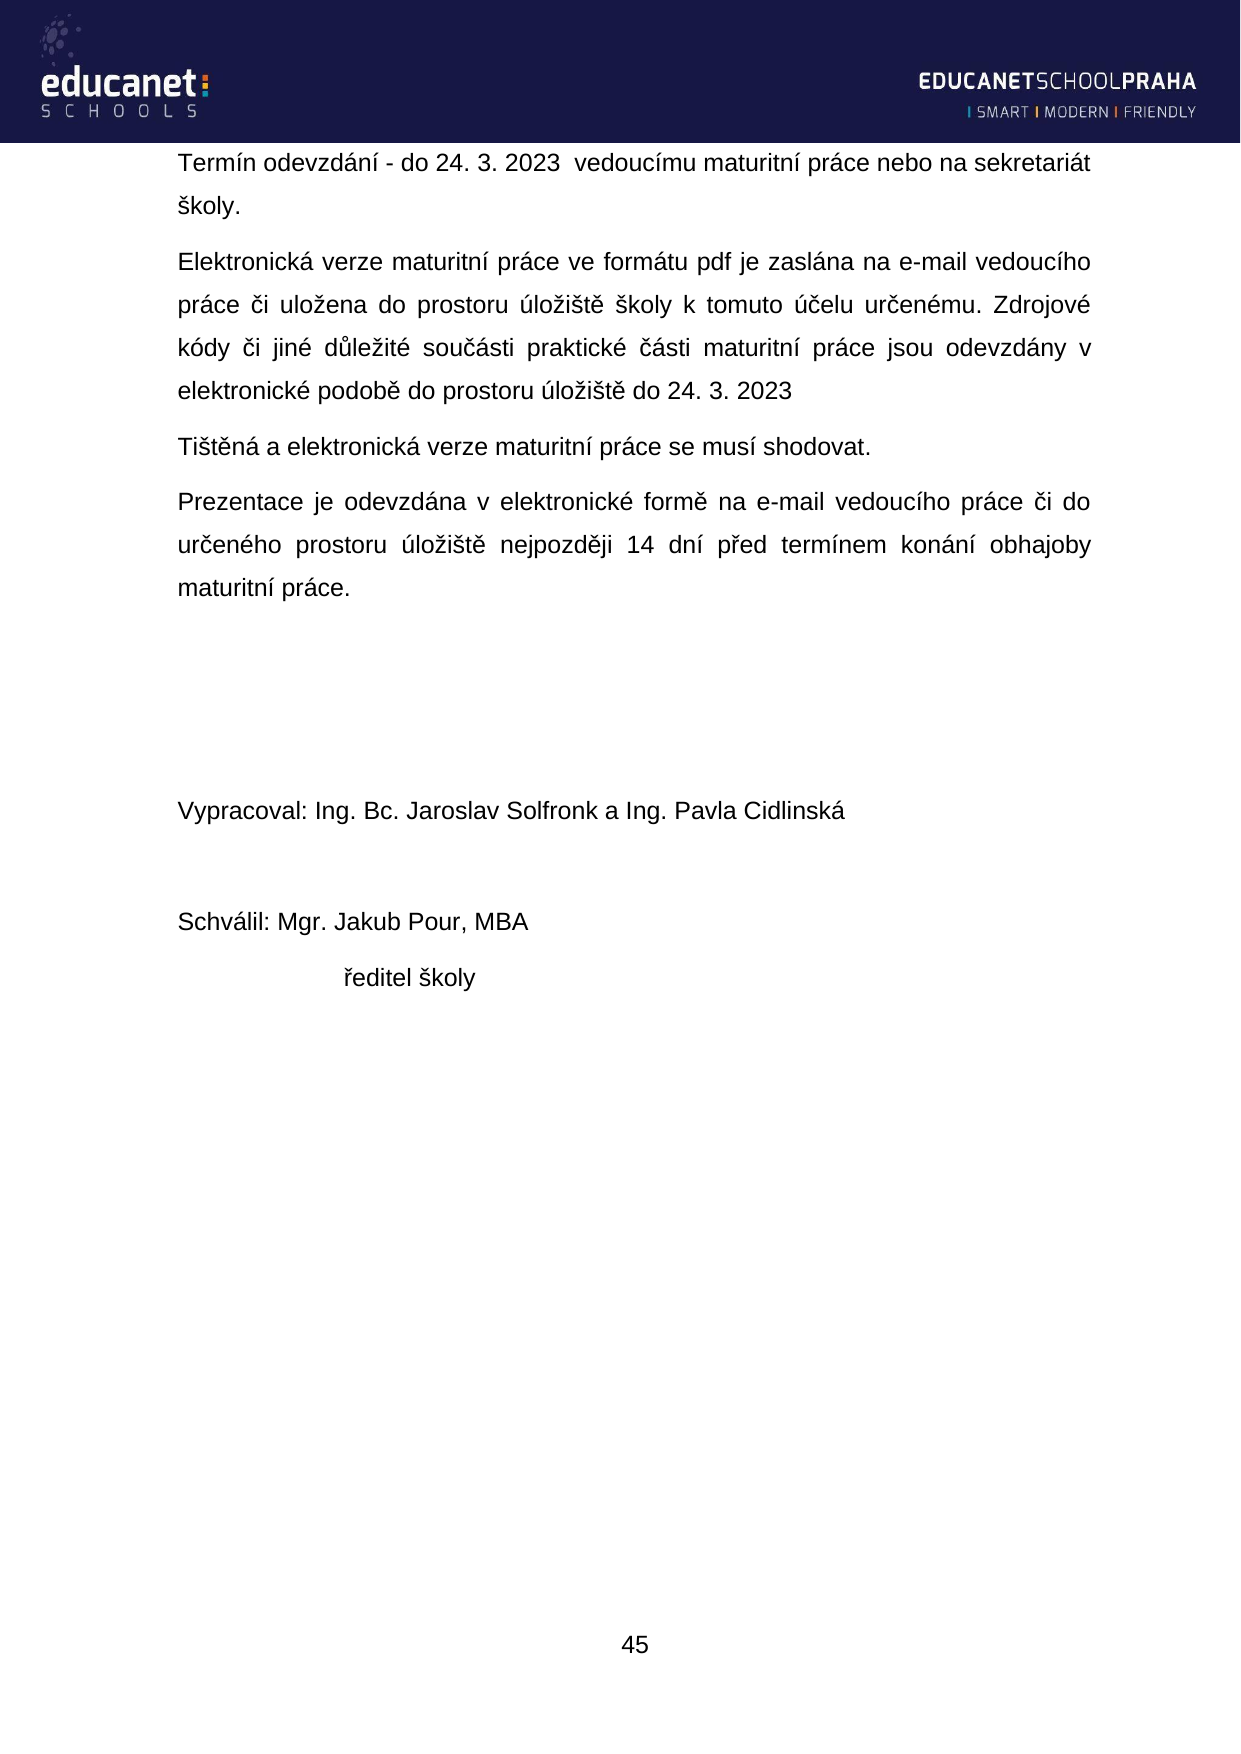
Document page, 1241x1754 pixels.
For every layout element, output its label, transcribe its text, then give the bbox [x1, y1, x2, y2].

text Prezentace je odevzdána v elektronické formě na e-mail vedoucího práce či do určeného prostoru úložiště nejpozději 14 dní před termínem konání obhajoby maturitní práce. [177, 487, 1092, 602]
text Elektronická verze maturitní práce ve formátu pdf je zaslána na e-mail vedoucího práce či uložena do prostoru úložiště školy k tomuto účelu určenému. Zdrojové kódy či jiné důležité součásti praktické části maturitní práce jsou odevzdány v elektronické podobě do prostoru úložiště do 24. 3. 2023 [177, 246, 1092, 404]
text Termín odevzdání - do 24. 3. 2023 vedoucímu maturitní práce nebo na sekretariát školy. [177, 148, 1092, 219]
text Schválil: Mgr. Jakub Pour, MBA [177, 907, 1092, 936]
picture [0, 0, 1241, 143]
text Vypracoval: Ing. Bc. Jaroslav Solfronk a Ing. Pavla Cidlinská [177, 796, 1092, 824]
text Tištěná a elektronická verze maturitní práce se musí shodovat. [177, 431, 1092, 460]
text ředitel školy [177, 963, 1092, 991]
